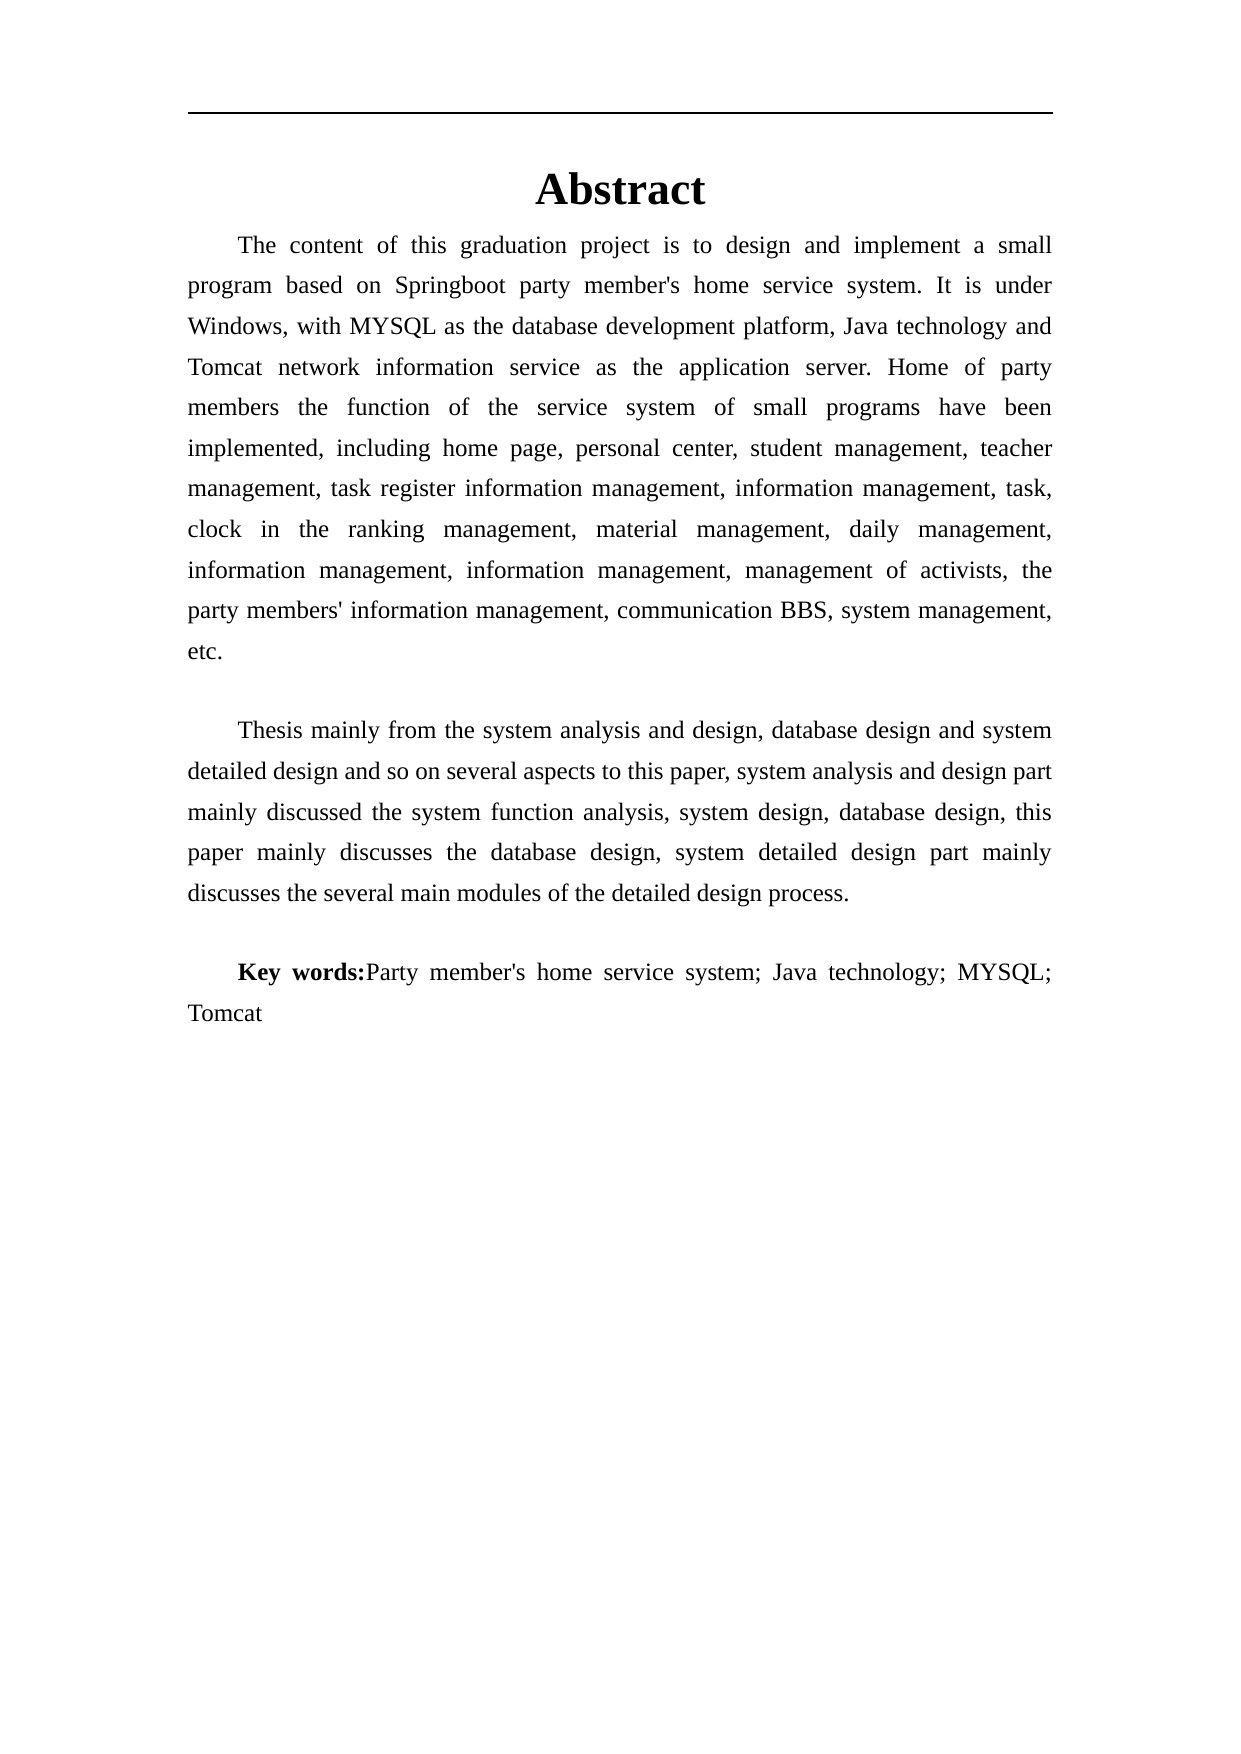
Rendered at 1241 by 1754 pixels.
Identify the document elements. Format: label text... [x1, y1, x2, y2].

text The content of this graduation project is to design and implement a small program based on Springboot party member's home service system. It is under Windows, with MYSQL as the database development platform, Java technology and Tomcat network information service as the application server. Home of party members the function of the service system of small programs have been implemented, including home page, personal center, student management, teacher management, task register information management, information management, task, clock in the ranking management, material management, daily management, information management, information management, management of activists, the party members' information management, communication BBS, system management, etc. [187, 228, 1053, 667]
text Abstract [187, 162, 1053, 215]
text Key words:Party member's home service system; Java technology; MYSQL; Tomcat [187, 955, 1053, 1028]
text Thesis mainly from the system analysis and design, database design and system detailed design and so on several aspects to this paper, system analysis and design part mainly discussed the system function analysis, system design, database design, this paper mainly discusses the database design, system detailed design part mainly discusses the several main modules of the detailed design process. [187, 713, 1053, 908]
